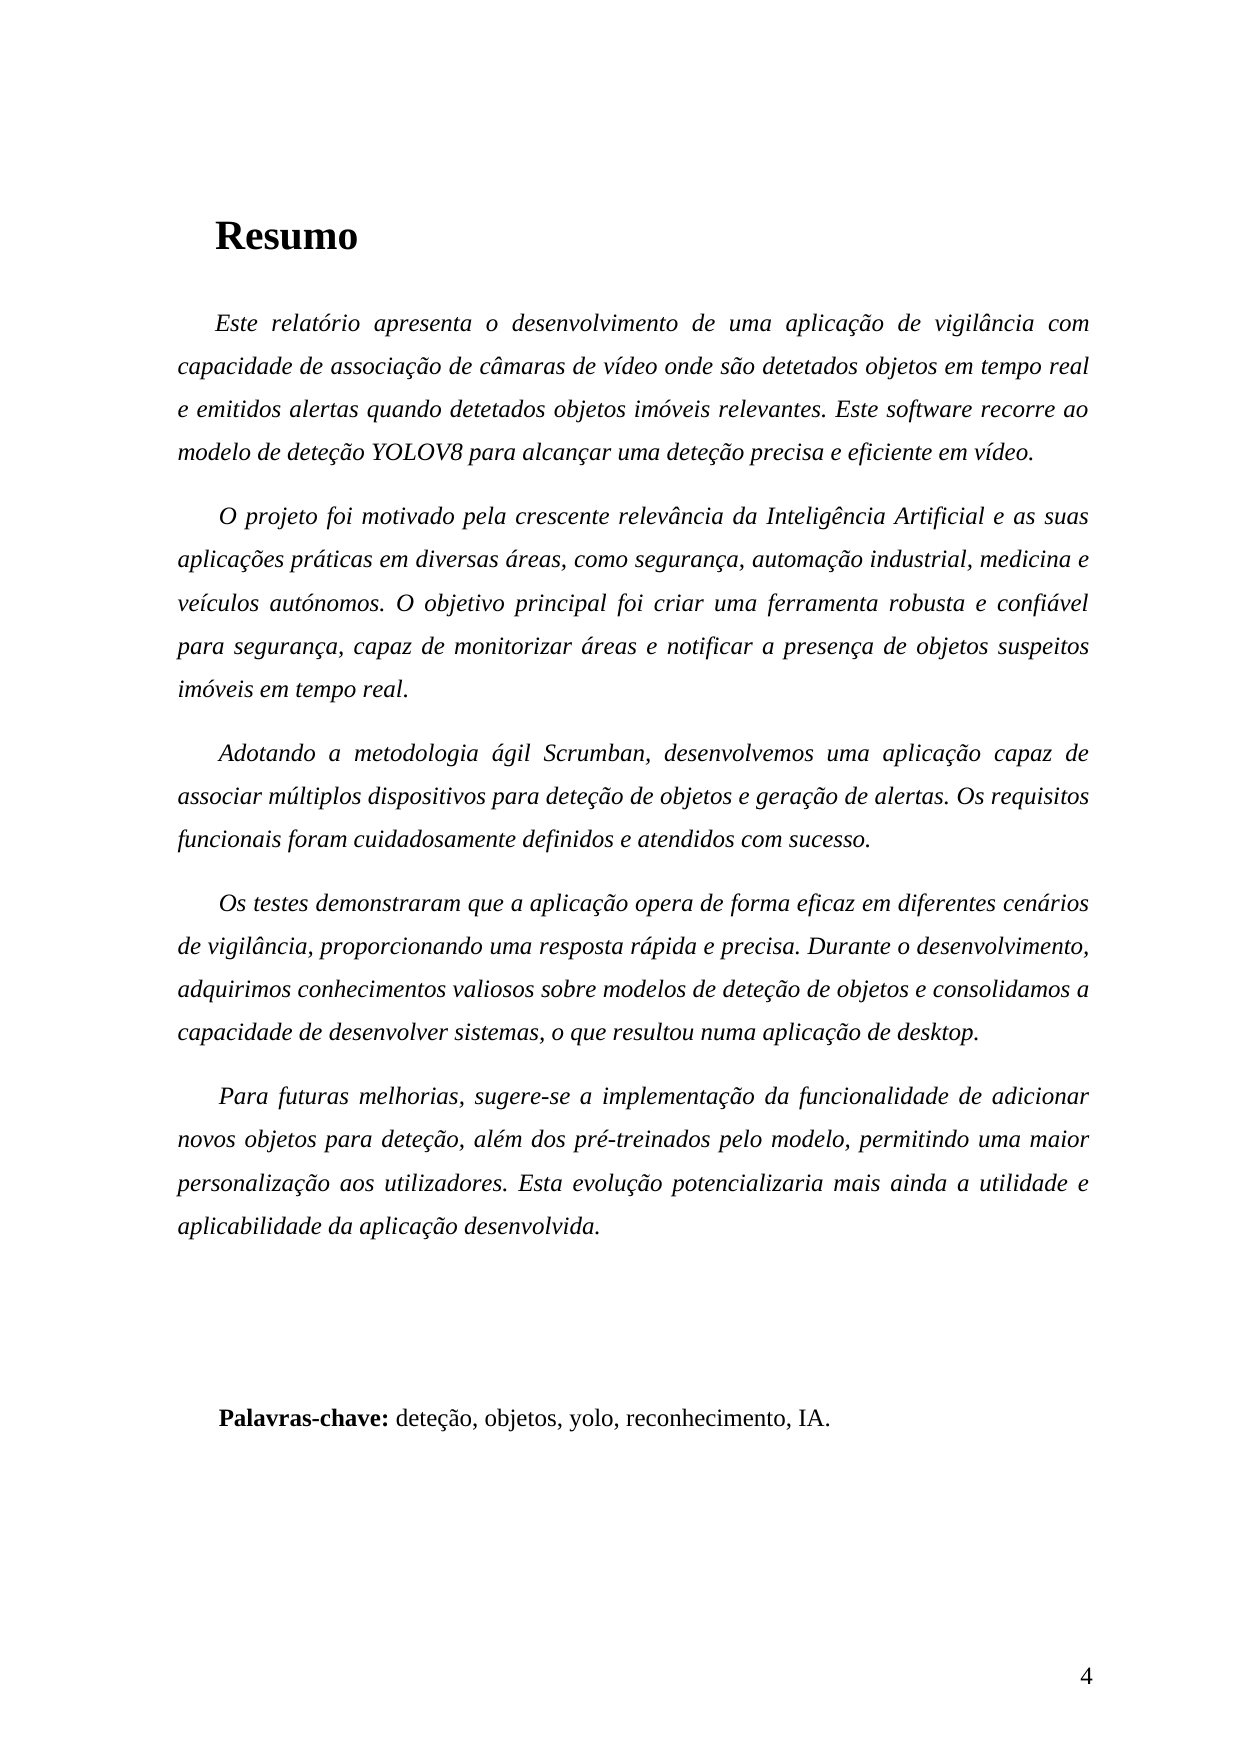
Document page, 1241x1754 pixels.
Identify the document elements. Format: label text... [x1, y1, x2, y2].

text Este relatório apresenta o desenvolvimento de uma aplicação de vigilância com capacidade de associação de câmaras de vídeo onde são detetados objetos em tempo real e emitidos alertas quando detetados objetos imóveis relevantes. Este software recorre ao modelo de deteção YOLOV8 para alcançar uma deteção precisa e eficiente em vídeo. [177, 308, 1092, 466]
subtitle Resumo [215, 210, 1092, 258]
text Para futuras melhorias, sugere-se a implementação da funcionalidade de adicionar novos objetos para deteção, além dos pré-treinados pelo modelo, permitindo uma maior personalização aos utilizadores. Esta evolução potencializaria mais ainda a utilidade e aplicabilidade da aplicação desenvolvida. [177, 1081, 1092, 1239]
text Os testes demonstraram que a aplicação opera de forma eficaz em diferentes cenários de vigilância, proporcionando uma resposta rápida e precisa. Durante o desenvolvimento, adquirimos conhecimentos valiosos sobre modelos de deteção de objetos e consolidamos a capacidade de desenvolver sistemas, o que resultou numa aplicação de desktop. [177, 888, 1092, 1046]
text Palavras-chave: deteção, objetos, yolo, reconhecimento, IA. [177, 1403, 1092, 1431]
text O projeto foi motivado pela crescente relevância da Inteligência Artificial e as suas aplicações práticas em diversas áreas, como segurança, automação industrial, medicina e veículos autónomos. O objetivo principal foi criar uma ferramenta robusta e confiável para segurança, capaz de monitorizar áreas e notificar a presença de objetos suspeitos imóveis em tempo real. [177, 501, 1092, 703]
text Adotando a metodologia ágil Scrumban, desenvolvemos uma aplicação capaz de associar múltiplos dispositivos para deteção de objetos e geração de alertas. Os requisitos funcionais foram cuidadosamente definidos e atendidos com sucesso. [177, 738, 1092, 853]
